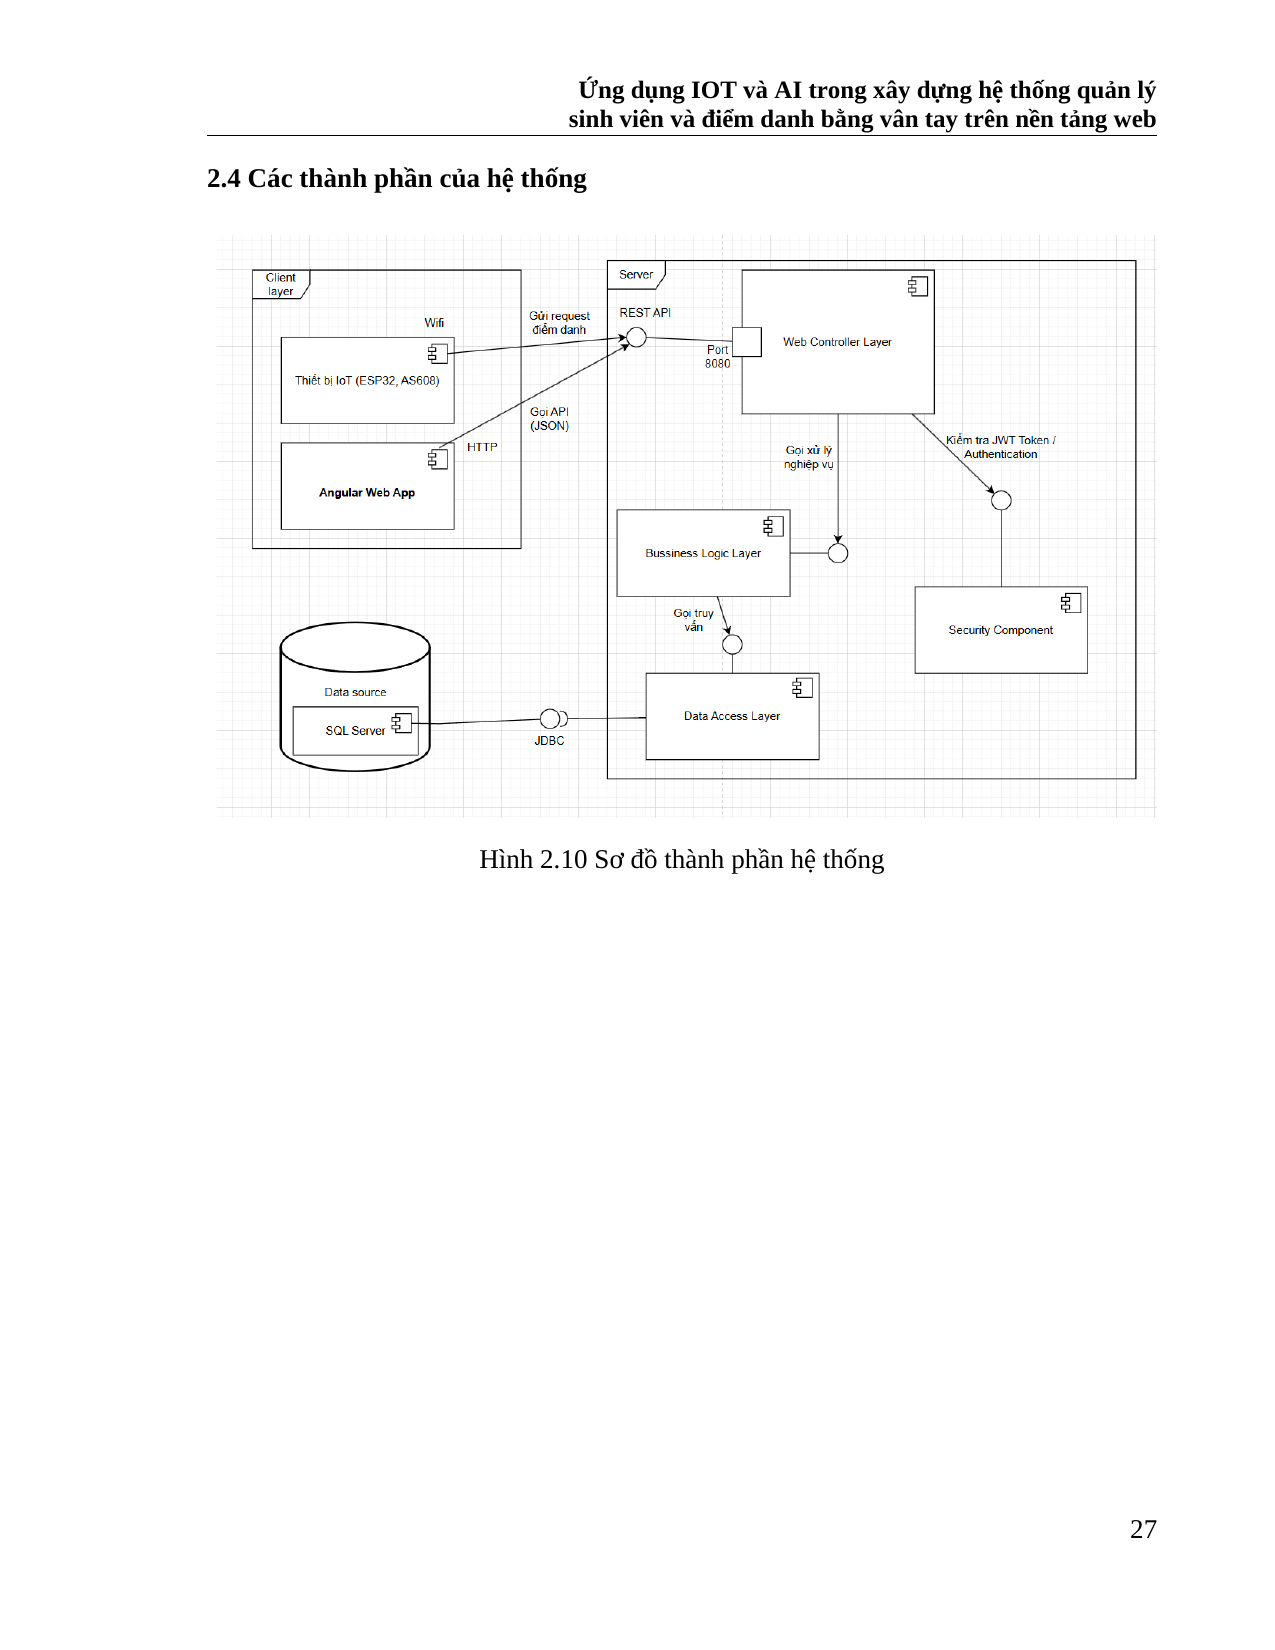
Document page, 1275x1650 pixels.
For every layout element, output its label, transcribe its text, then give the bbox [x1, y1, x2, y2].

picture [216, 235, 1157, 818]
subtitle 2.4 Các thành phần của hệ thống [207, 162, 1157, 194]
